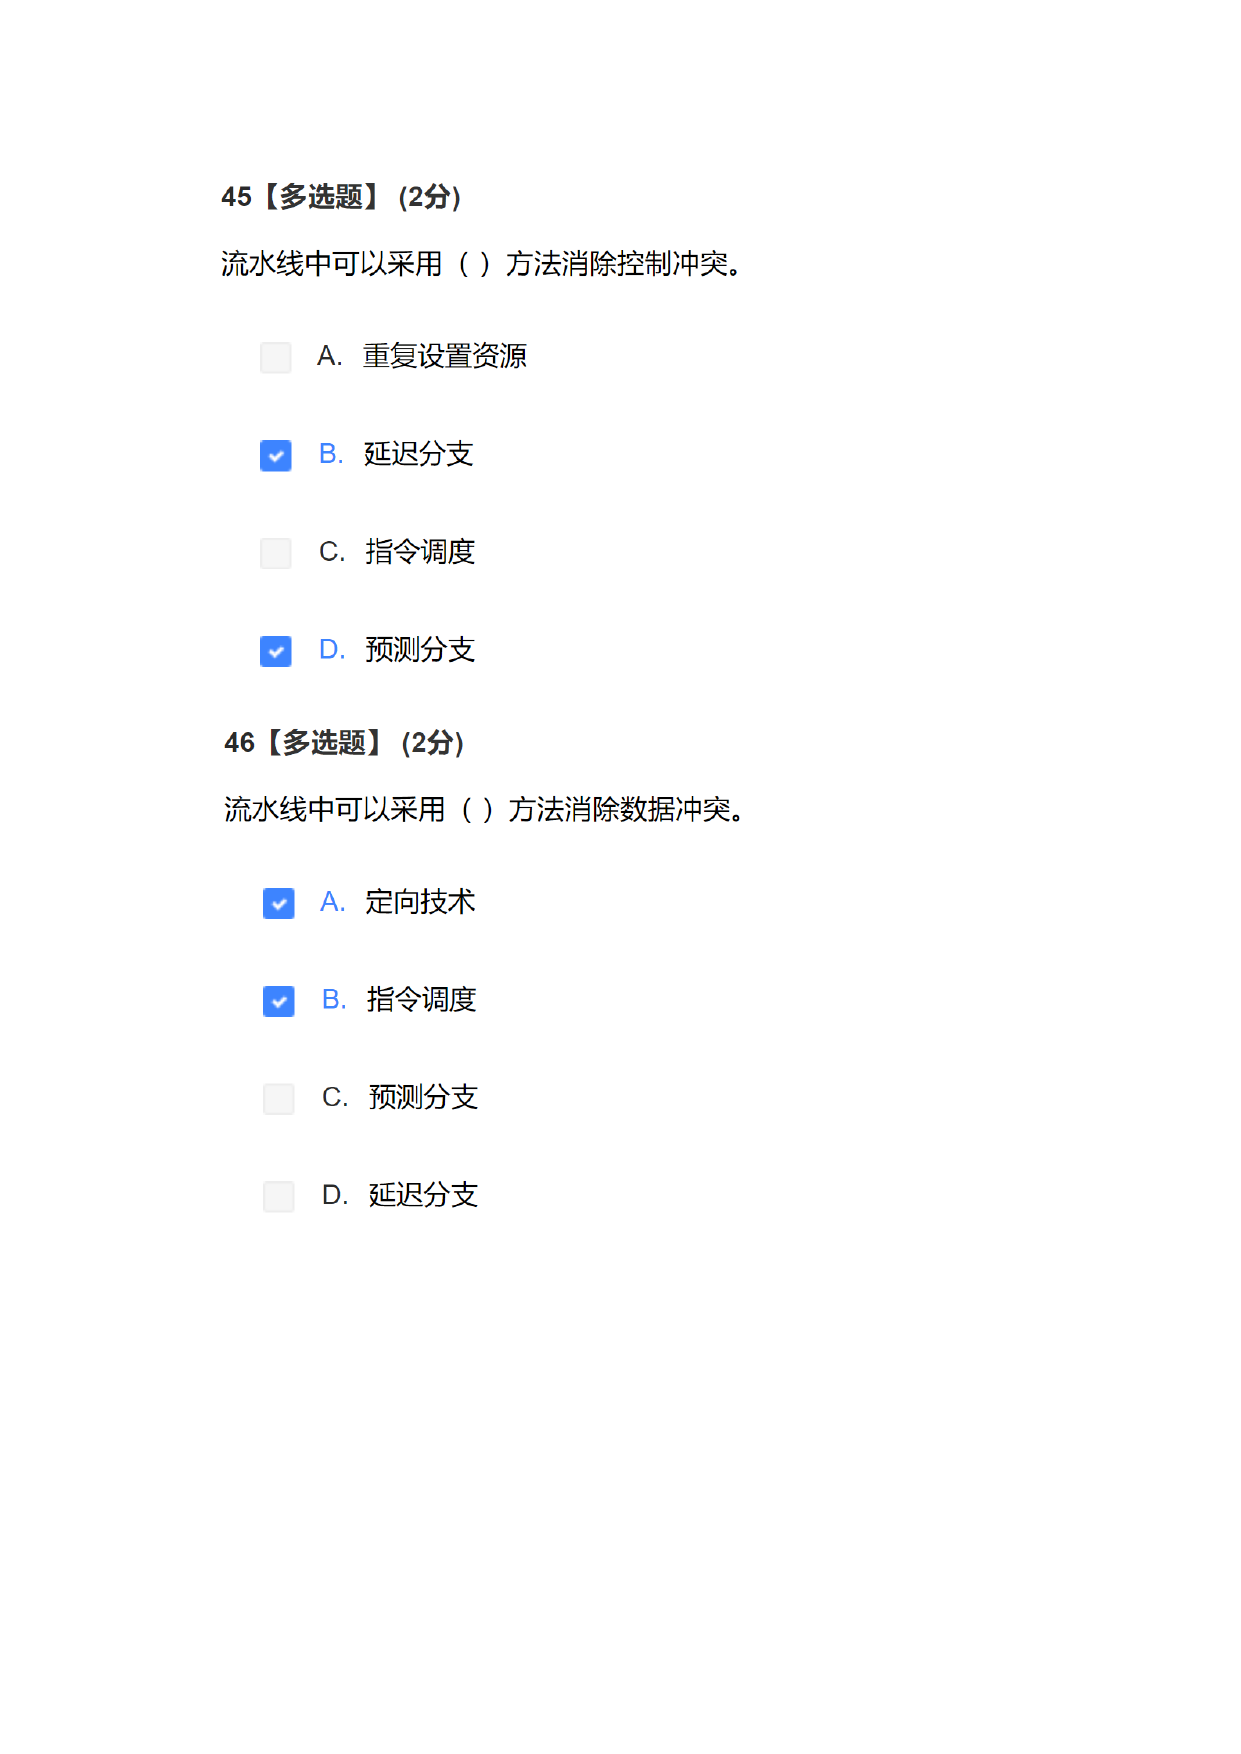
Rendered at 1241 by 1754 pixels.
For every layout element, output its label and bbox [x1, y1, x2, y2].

picture [187, 162, 838, 691]
picture [187, 714, 815, 1281]
